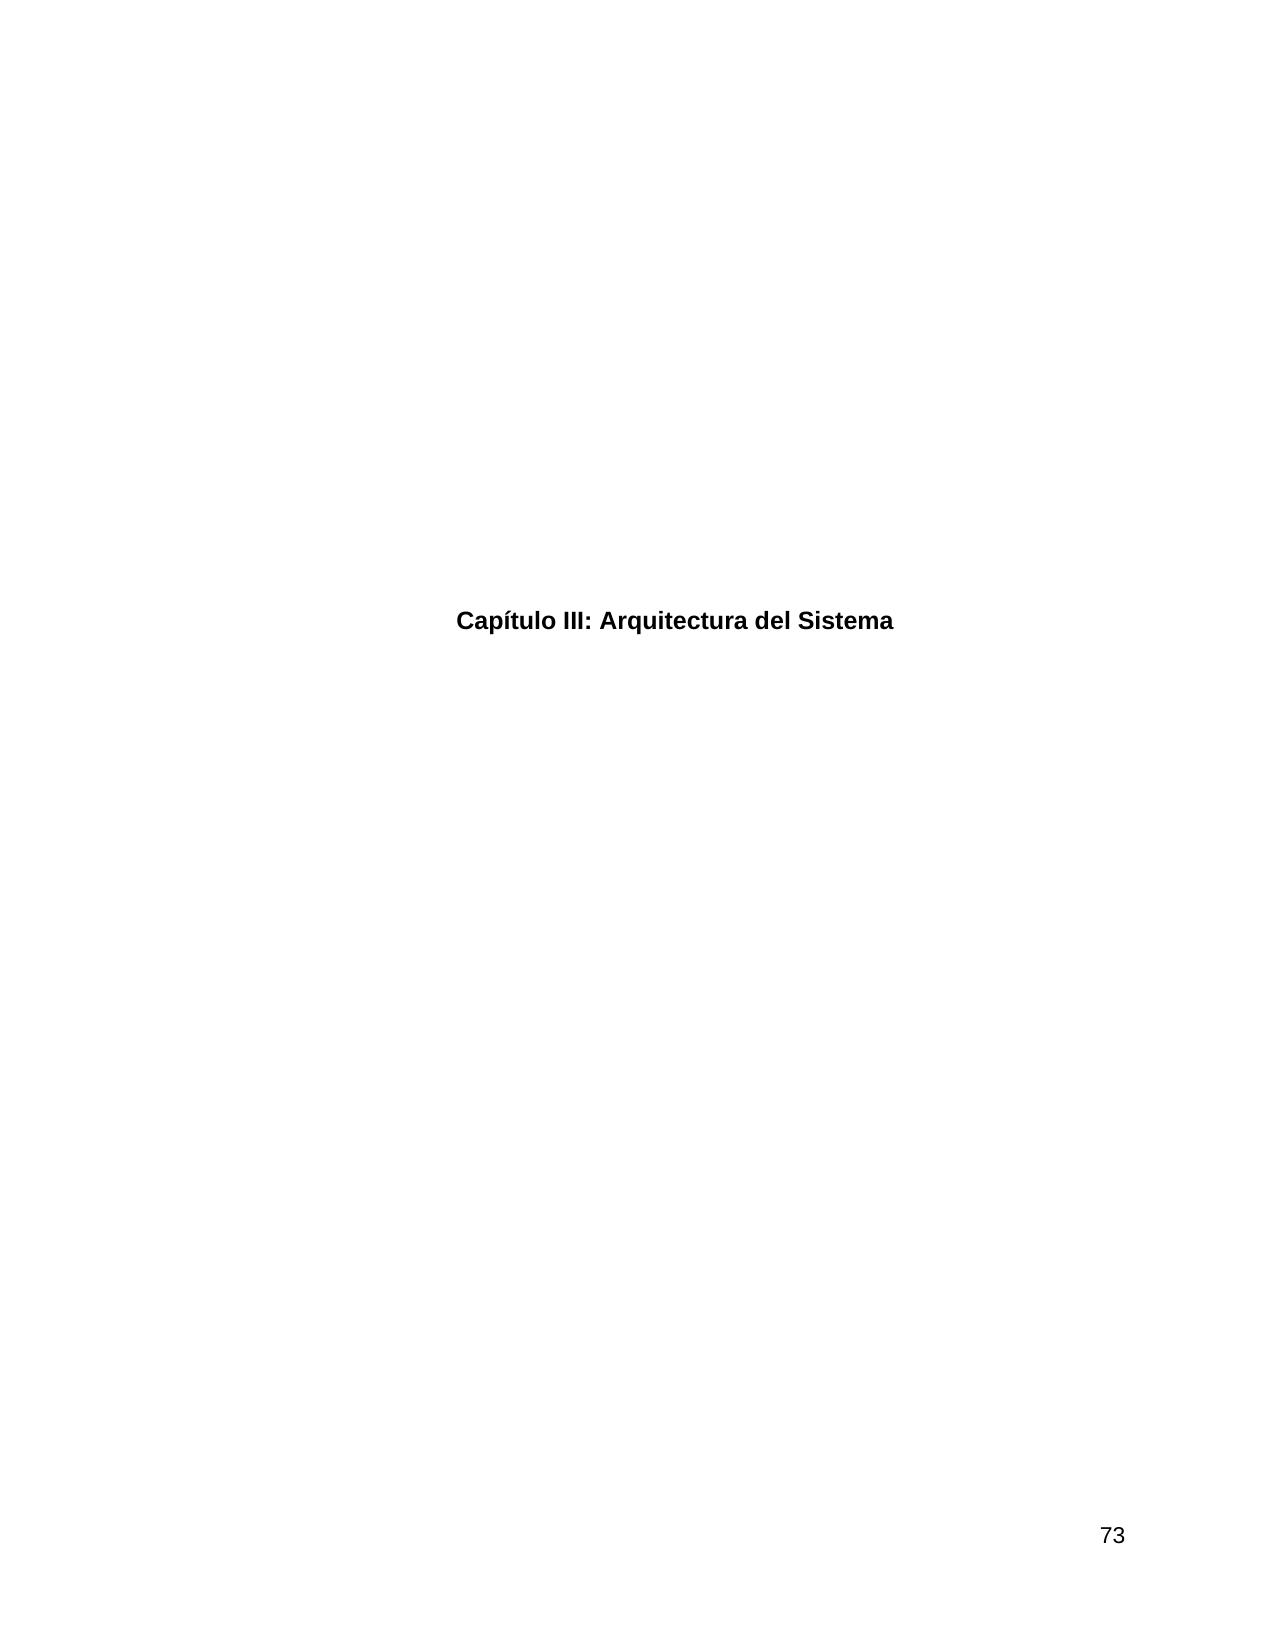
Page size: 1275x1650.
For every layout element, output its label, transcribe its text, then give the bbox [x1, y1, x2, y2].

subtitle Capítulo III: Arquitectura del Sistema [225, 606, 1125, 635]
